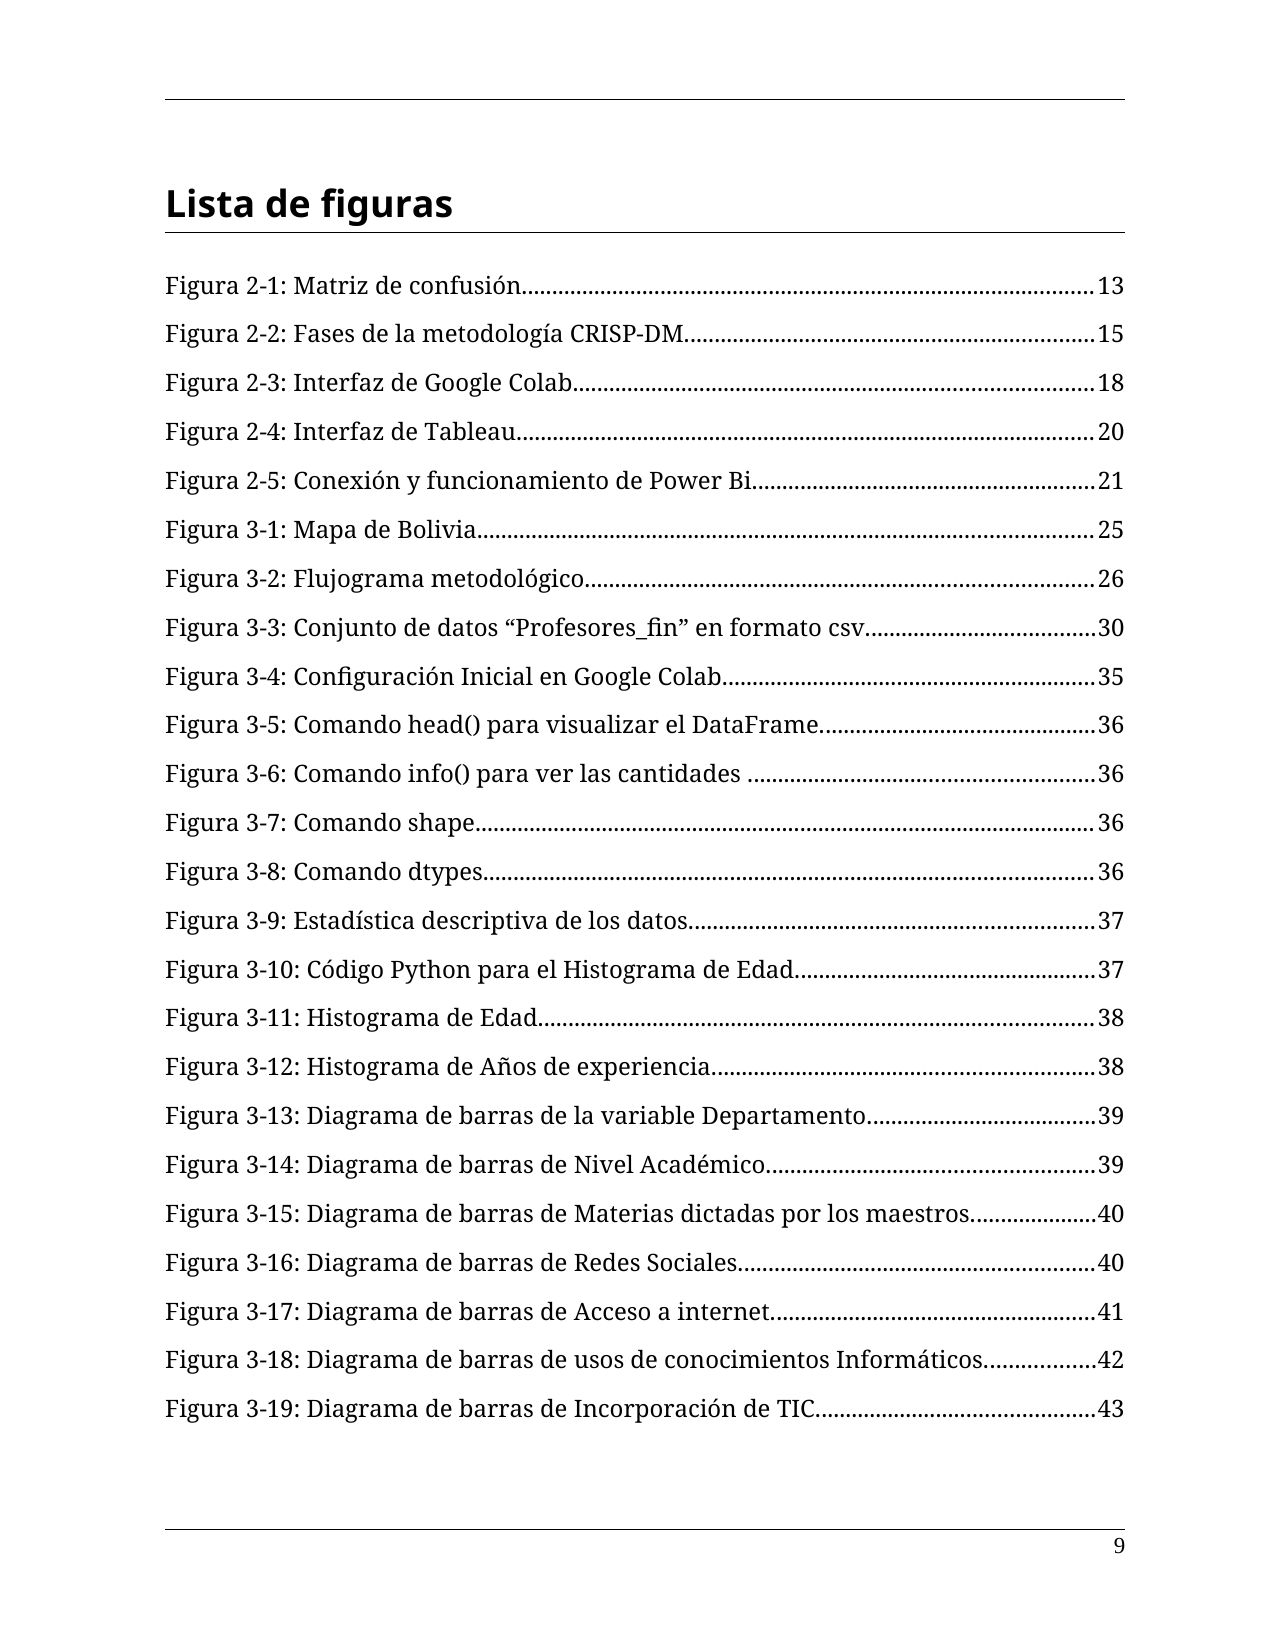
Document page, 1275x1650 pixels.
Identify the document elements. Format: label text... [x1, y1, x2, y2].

text Figura 3-6: Comando info() para ver las cantidades . 36 [165, 757, 1125, 789]
text Figura 3-5: Comando head() para visualizar el DataFrame. 36 [165, 708, 1125, 741]
text Figura 3-11: Histograma de Edad. 38 [165, 1001, 1125, 1034]
text Figura 3-15: Diagrama de barras de Materias dictadas por los maestros. 40 [165, 1197, 1125, 1229]
text Figura 3-4: Configuración Inicial en Google Colab. 35 [165, 659, 1125, 692]
text Figura 3-18: Diagrama de barras de usos de conocimientos Informáticos. 42 [165, 1343, 1125, 1376]
text Figura 3-9: Estadística descriptiva de los datos. 37 [165, 903, 1125, 936]
text Figura 3-2: Flujograma metodológico. 26 [165, 562, 1125, 594]
text Figura 3-16: Diagrama de barras de Redes Sociales. 40 [165, 1246, 1125, 1278]
text Lista de figuras [165, 177, 1125, 232]
text Figura 3-10: Código Python para el Histograma de Edad. 37 [165, 952, 1125, 985]
text Figura 3-13: Diagrama de barras de la variable Departamento. 39 [165, 1099, 1125, 1132]
text Figura 3-17: Diagrama de barras de Acceso a internet. 41 [165, 1294, 1125, 1327]
text Figura 3-14: Diagrama de barras de Nivel Académico. 39 [165, 1148, 1125, 1180]
text Figura 2-2: Fases de la metodología CRISP-DM. 15 [165, 317, 1125, 350]
text Figura 2-4: Interfaz de Tableau. 20 [165, 415, 1125, 448]
text Figura 2-3: Interfaz de Google Colab 18 [165, 366, 1125, 399]
text Figura 3-3: Conjunto de datos “Profesores_fin” en formato csv. 30 [165, 610, 1125, 643]
text Figura 3-7: Comando shape. 36 [165, 806, 1125, 838]
text Figura 2-5: Conexión y funcionamiento de Power Bi. 21 [165, 464, 1125, 496]
text Figura 3-8: Comando dtypes. 36 [165, 855, 1125, 887]
text Figura 3-12: Histograma de Años de experiencia. 38 [165, 1050, 1125, 1083]
text Figura 2-1: Matriz de confusión. 13 [165, 268, 1125, 301]
text Figura 3-19: Diagrama de barras de Incorporación de TIC. 43 [165, 1392, 1125, 1425]
text Figura 3-1: Mapa de Bolivia. 25 [165, 513, 1125, 545]
